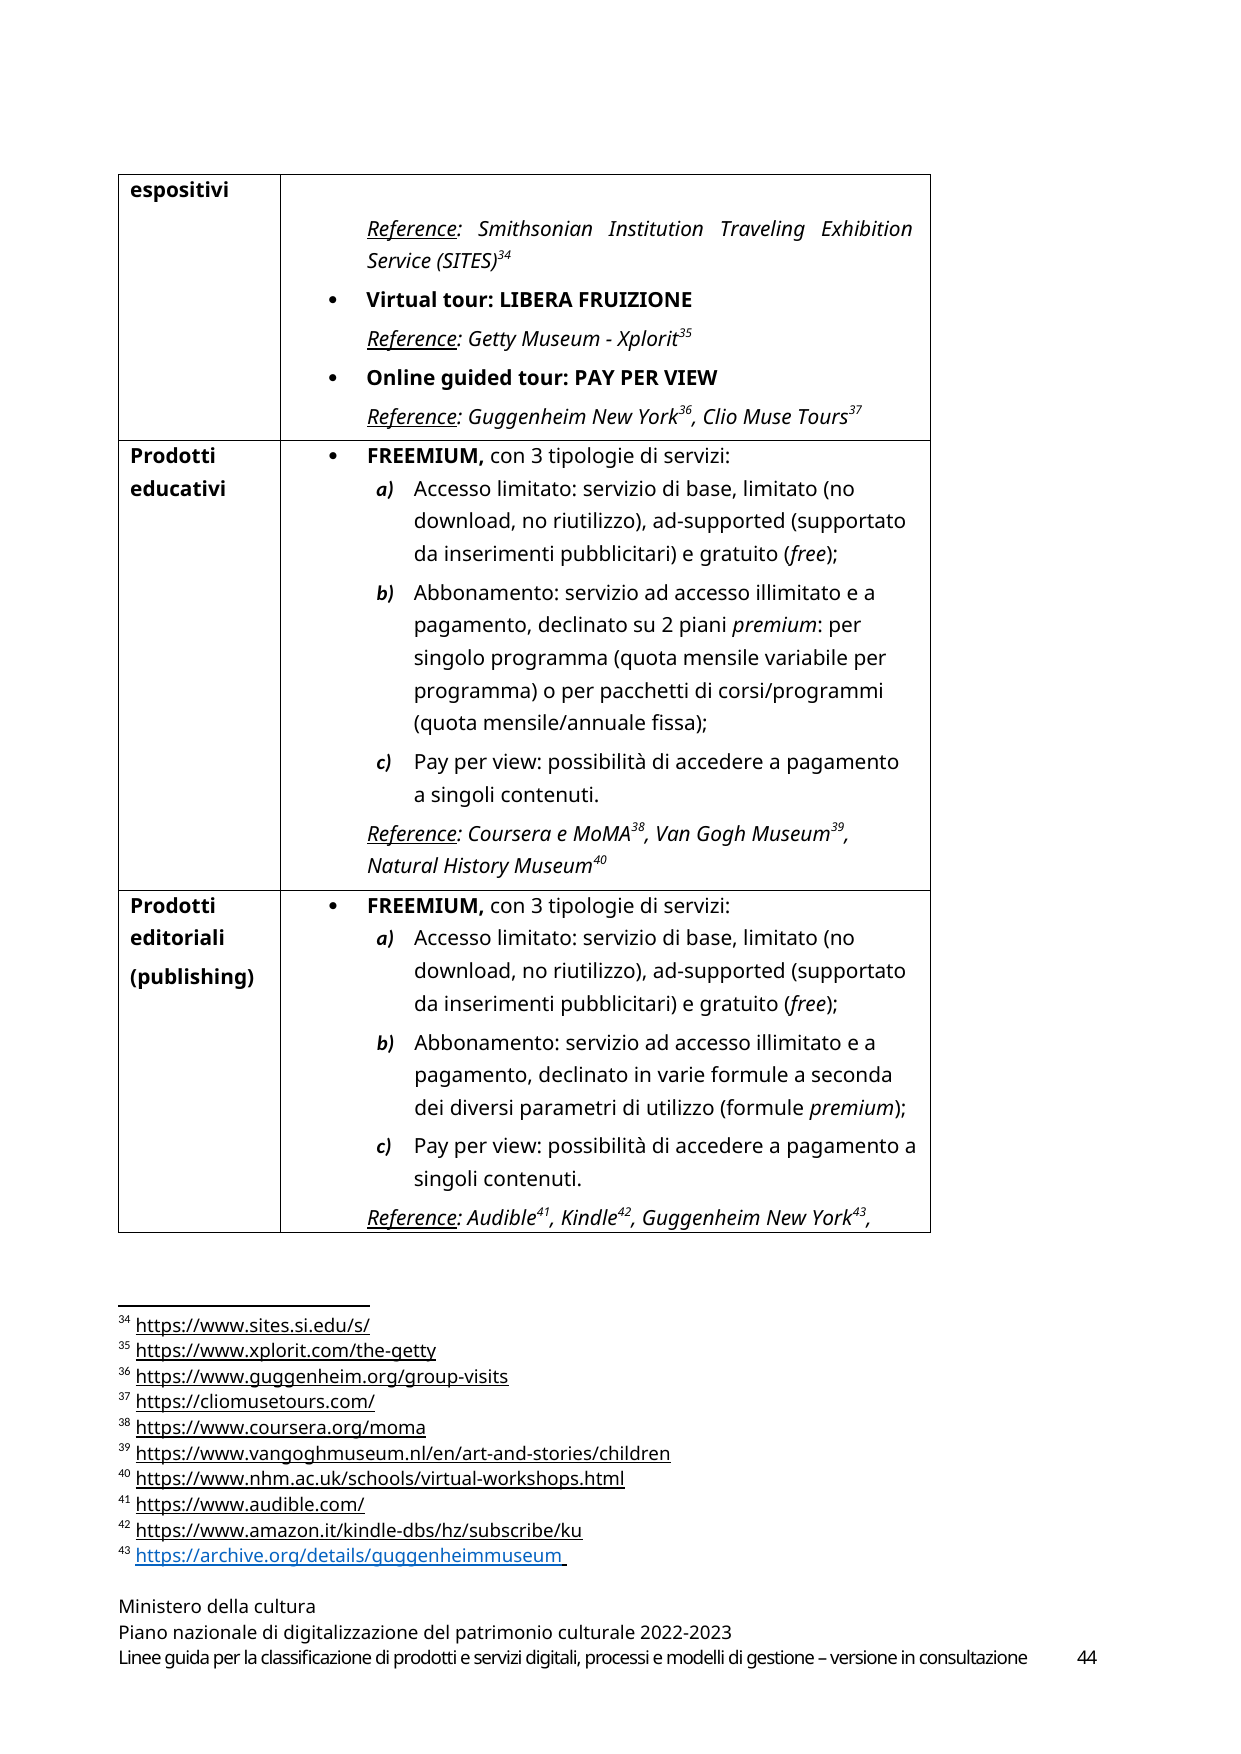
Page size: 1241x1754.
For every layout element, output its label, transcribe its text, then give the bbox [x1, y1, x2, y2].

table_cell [119, 891, 280, 1232]
table_cell FREEMIUM, con 3 tipologie di servizi: Accesso limitato: servizio di base, limitato (no download, no riutilizzo), ad-supported (supportato da inserimenti pubblicitari) e gratuito (free); Abbonamento: servizio ad accesso illimitato e a pagamento, declinato su 2 piani premium: per singolo programma (quota mensile variabile per programma) o per pacchetti di corsi/programmi (quota mensile/annuale fissa); Pay per view: possibilità di accedere a pagamento a singoli contenuti. Reference: Coursera e MoMA, Van Gogh Museum, Natural History Museum [281, 441, 930, 890]
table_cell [281, 891, 930, 1232]
table_cell Prodotti espositivi [119, 175, 280, 440]
table_cell Digital travelling exhibitions: LICENSING Reference: Smithsonian Institution Traveling Exhibition Service (SITES) Virtual tour: LIBERA FRUIZIONE Reference: Getty Museum - Xplorit Online guided tour: PAY PER VIEW Reference: Guggenheim New York, Clio Muse Tours [281, 175, 930, 440]
table_cell Prodotti educativi [119, 441, 280, 890]
